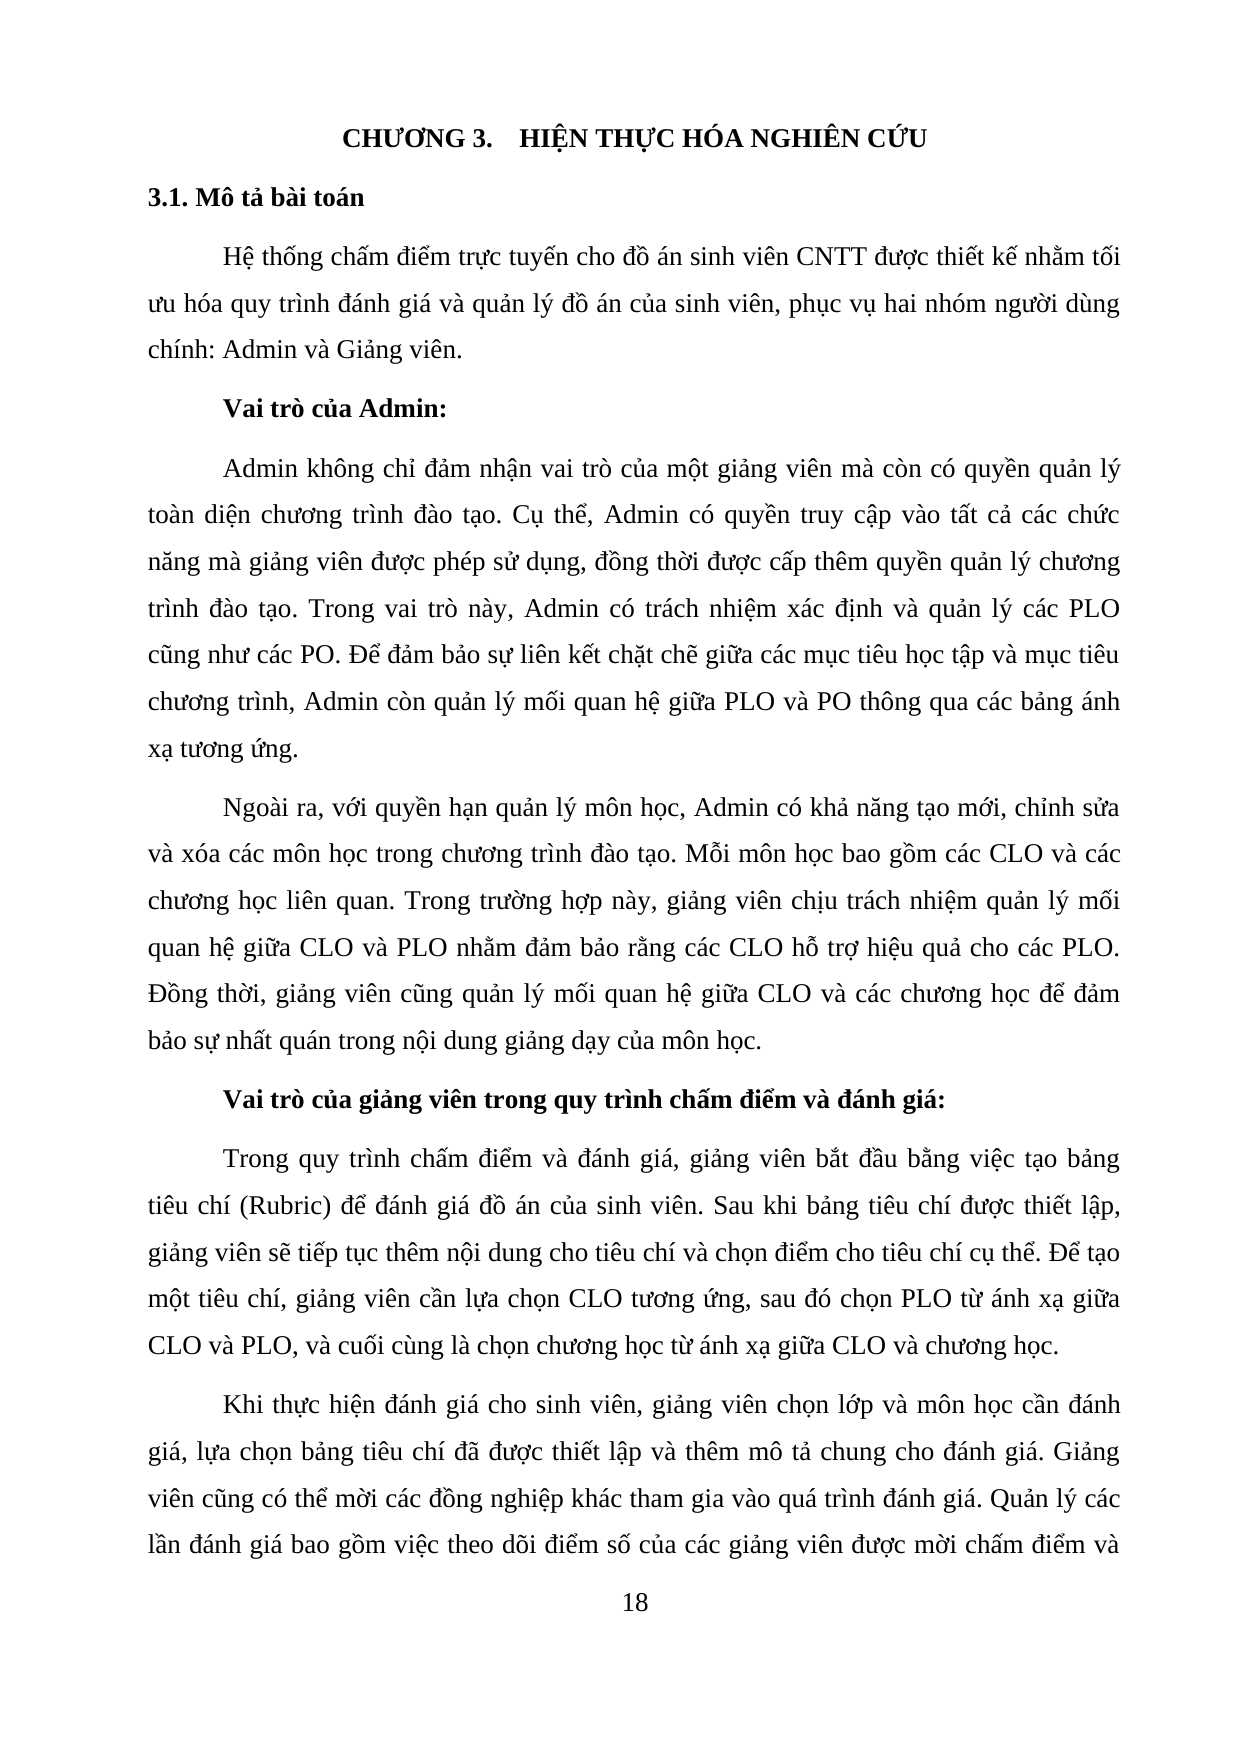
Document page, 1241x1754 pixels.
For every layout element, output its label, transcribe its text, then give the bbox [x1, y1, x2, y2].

text Hệ thống chấm điểm trực tuyến cho đồ án sinh viên CNTT được thiết kế nhằm tối ưu hóa quy trình đánh giá và quản lý đồ án của sinh viên, phục vụ hai nhóm người dùng chính: Admin và Giảng viên. [148, 240, 1122, 364]
text Ngoài ra, với quyền hạn quản lý môn học, Admin có khả năng tạo mới, chỉnh sửa và xóa các môn học trong chương trình đào tạo. Mỗi môn học bao gồm các CLO và các chương học liên quan. Trong trường hợp này, giảng viên chịu trách nhiệm quản lý mối quan hệ giữa CLO và PLO nhằm đảm bảo rằng các CLO hỗ trợ hiệu quả cho các PLO. Đồng thời, giảng viên cũng quản lý mối quan hệ giữa CLO và các chương học để đảm bảo sự nhất quán trong nội dung giảng dạy của môn học. [148, 791, 1122, 1055]
text Vai trò của giảng viên trong quy trình chấm điểm và đánh giá: [148, 1083, 1122, 1114]
subtitle HIỆN THỰC HÓA NGHIÊN CỨU [148, 122, 1122, 153]
text Trong quy trình chấm điểm và đánh giá, giảng viên bắt đầu bằng việc tạo bảng tiêu chí (Rubric) để đánh giá đồ án của sinh viên. Sau khi bảng tiêu chí được thiết lập, giảng viên sẽ tiếp tục thêm nội dung cho tiêu chí và chọn điểm cho tiêu chí cụ thể. Để tạo một tiêu chí, giảng viên cần lựa chọn CLO tương ứng, sau đó chọn PLO từ ánh xạ giữa CLO và PLO, và cuối cùng là chọn chương học từ ánh xạ giữa CLO và chương học. [148, 1142, 1122, 1360]
text Admin không chỉ đảm nhận vai trò của một giảng viên mà còn có quyền quản lý toàn diện chương trình đào tạo. Cụ thể, Admin có quyền truy cập vào tất cả các chức năng mà giảng viên được phép sử dụng, đồng thời được cấp thêm quyền quản lý chương trình đào tạo. Trong vai trò này, Admin có trách nhiệm xác định và quản lý các PLO cũng như các PO. Để đảm bảo sự liên kết chặt chẽ giữa các mục tiêu học tập và mục tiêu chương trình, Admin còn quản lý mối quan hệ giữa PLO và PO thông qua các bảng ánh xạ tương ứng. [148, 452, 1122, 763]
subtitle Mô tả bài toán [148, 181, 1122, 212]
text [148, 1388, 1122, 1559]
text Vai trò của Admin: [148, 392, 1122, 424]
